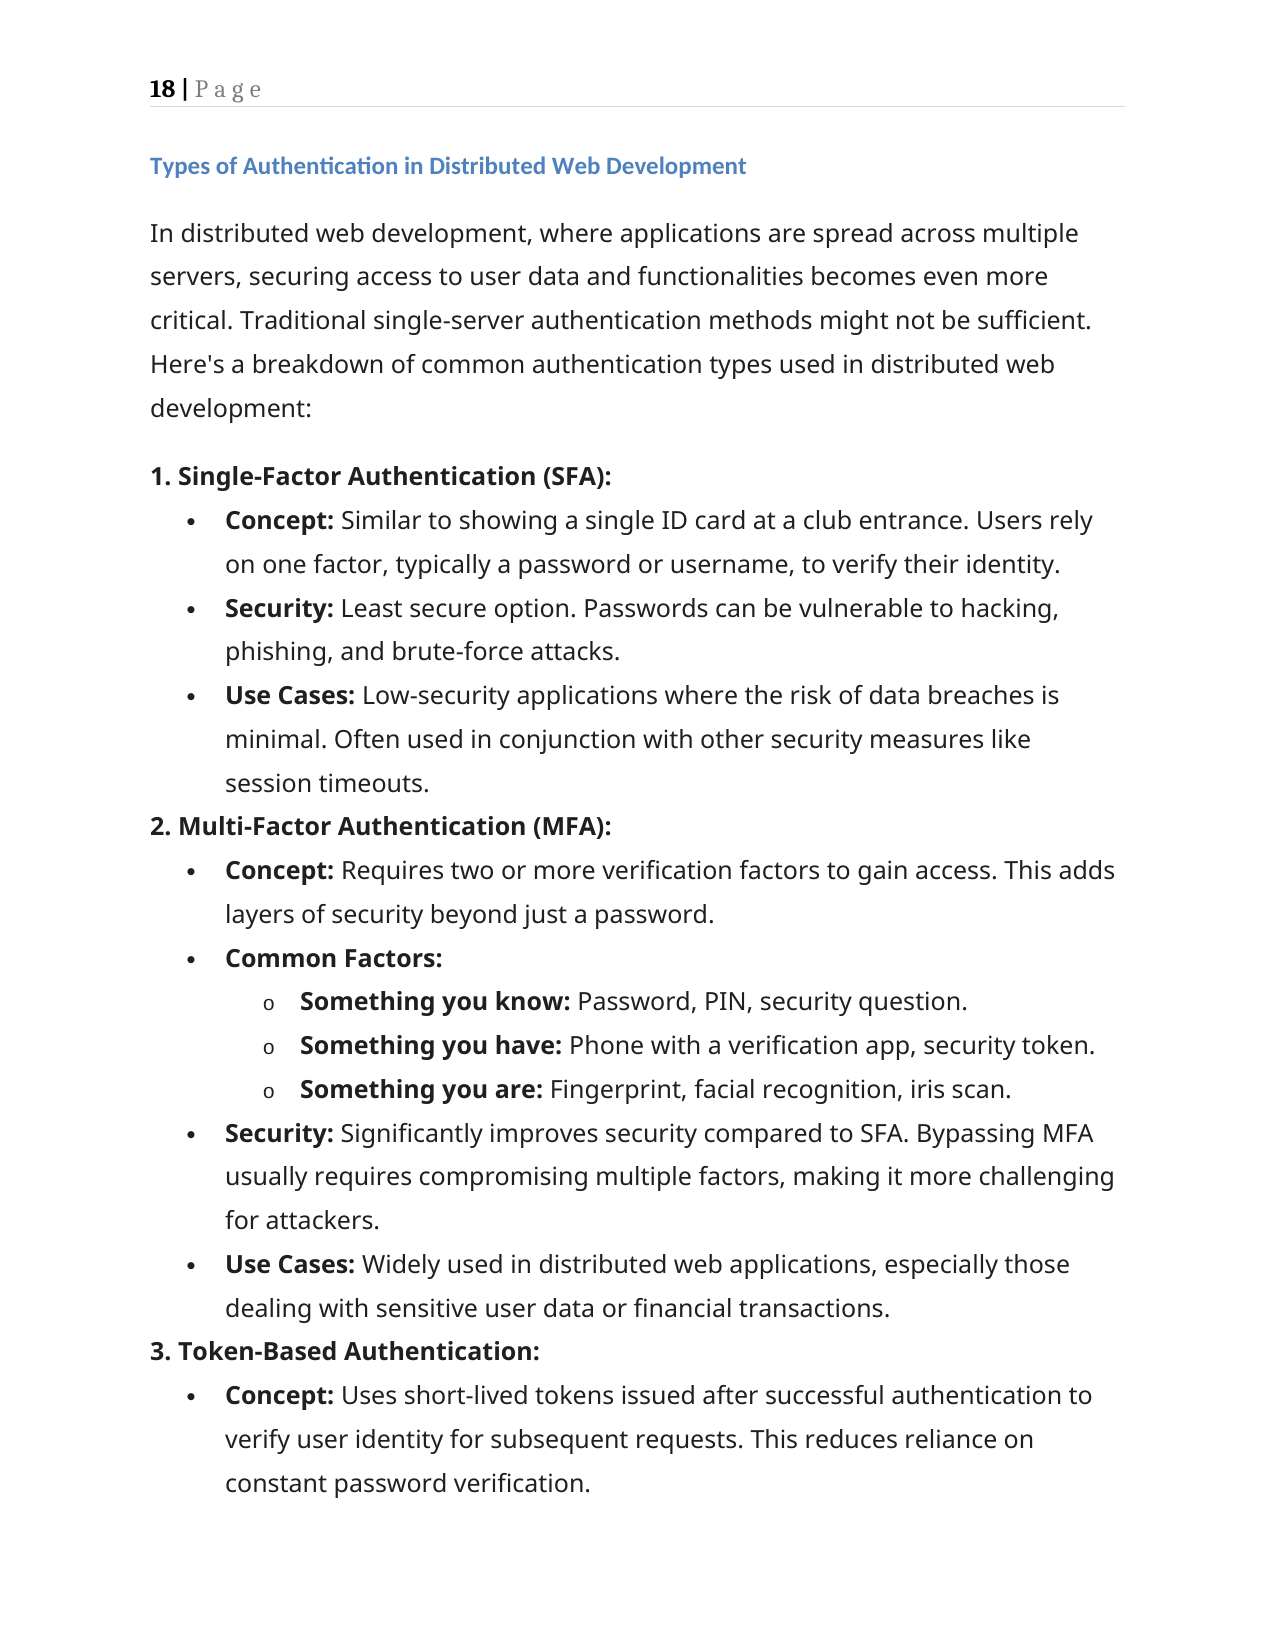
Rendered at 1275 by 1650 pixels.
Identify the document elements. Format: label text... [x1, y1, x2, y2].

list Concept: Uses short-lived tokens issued after successful authentication to verify user identity for subsequent requests. This reduces reliance on constant password verification. [187, 1368, 1125, 1499]
subtitle Types of Authentication in Distributed Web Development [150, 150, 1125, 181]
list Security: Least secure option. Passwords can be vulnerable to hacking, phishing, and brute-force attacks. [187, 581, 1125, 668]
list Something you know: Password, PIN, security question. [262, 974, 1125, 1018]
text 2. Multi-Factor Authentication (MFA): [150, 799, 1125, 843]
list Something you have: Phone with a verification app, security token. [262, 1018, 1125, 1062]
list Use Cases: Widely used in distributed web applications, especially those dealing with sensitive user data or financial transactions. [187, 1237, 1125, 1324]
text 3. Token-Based Authentication: [150, 1324, 1125, 1368]
list Use Cases: Low-security applications where the risk of data breaches is minimal. Often used in conjunction with other security measures like session timeouts. [187, 668, 1125, 799]
list Concept: Requires two or more verification factors to gain access. This adds layers of security beyond just a password. [187, 843, 1125, 931]
list Concept: Similar to showing a single ID card at a club entrance. Users rely on one factor, typically a password or username, to verify their identity. [187, 493, 1125, 581]
text 1. Single-Factor Authentication (SFA): [150, 449, 1125, 493]
list Security: Significantly improves security compared to SFA. Bypassing MFA usually requires compromising multiple factors, making it more challenging for attackers. [187, 1106, 1125, 1237]
list Something you are: Fingerprint, facial recognition, iris scan. [262, 1062, 1125, 1106]
list Common Factors: [187, 931, 1125, 974]
text In distributed web development, where applications are spread across multiple servers, securing access to user data and functionalities becomes even more critical. Traditional single-server authentication methods might not be sufficient. Here's a breakdown of common authentication types used in distributed web development: [150, 206, 1125, 424]
